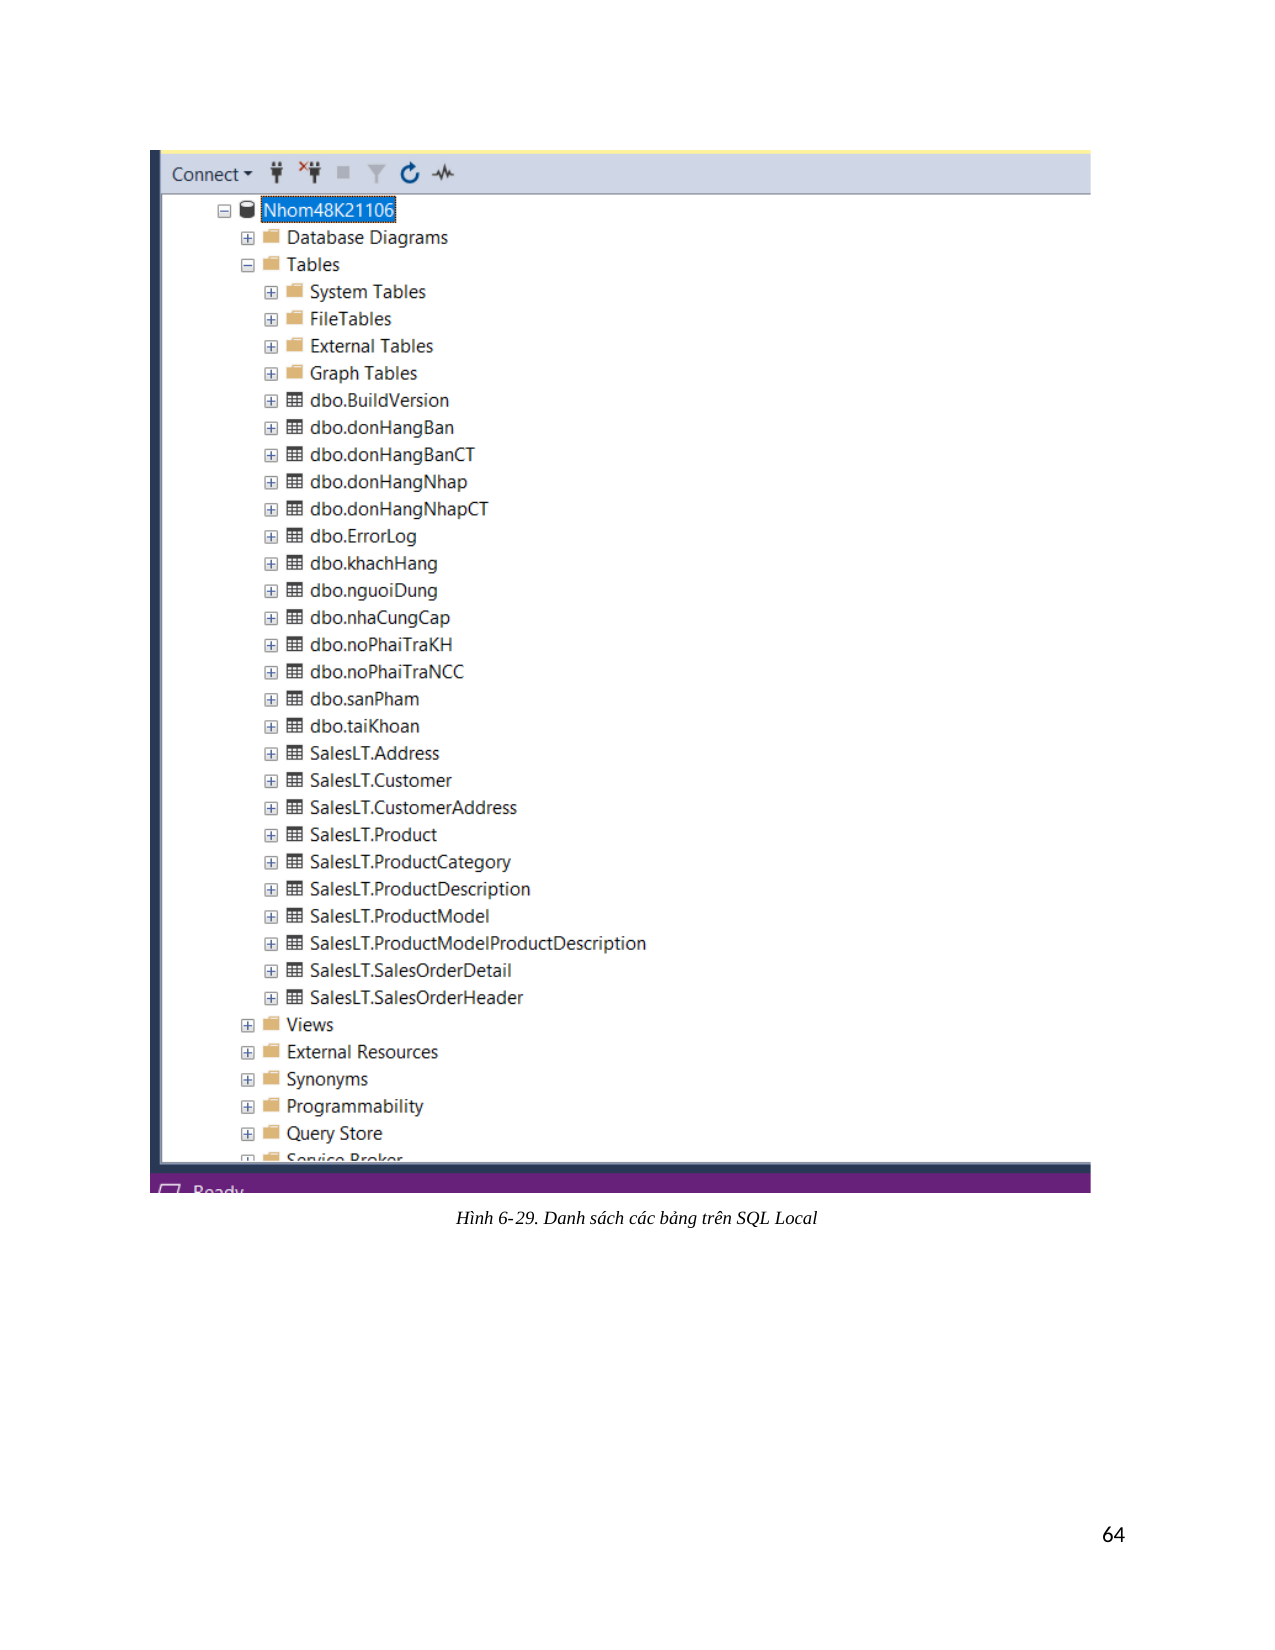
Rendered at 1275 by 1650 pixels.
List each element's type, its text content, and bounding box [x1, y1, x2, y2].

picture [150, 150, 1091, 1193]
